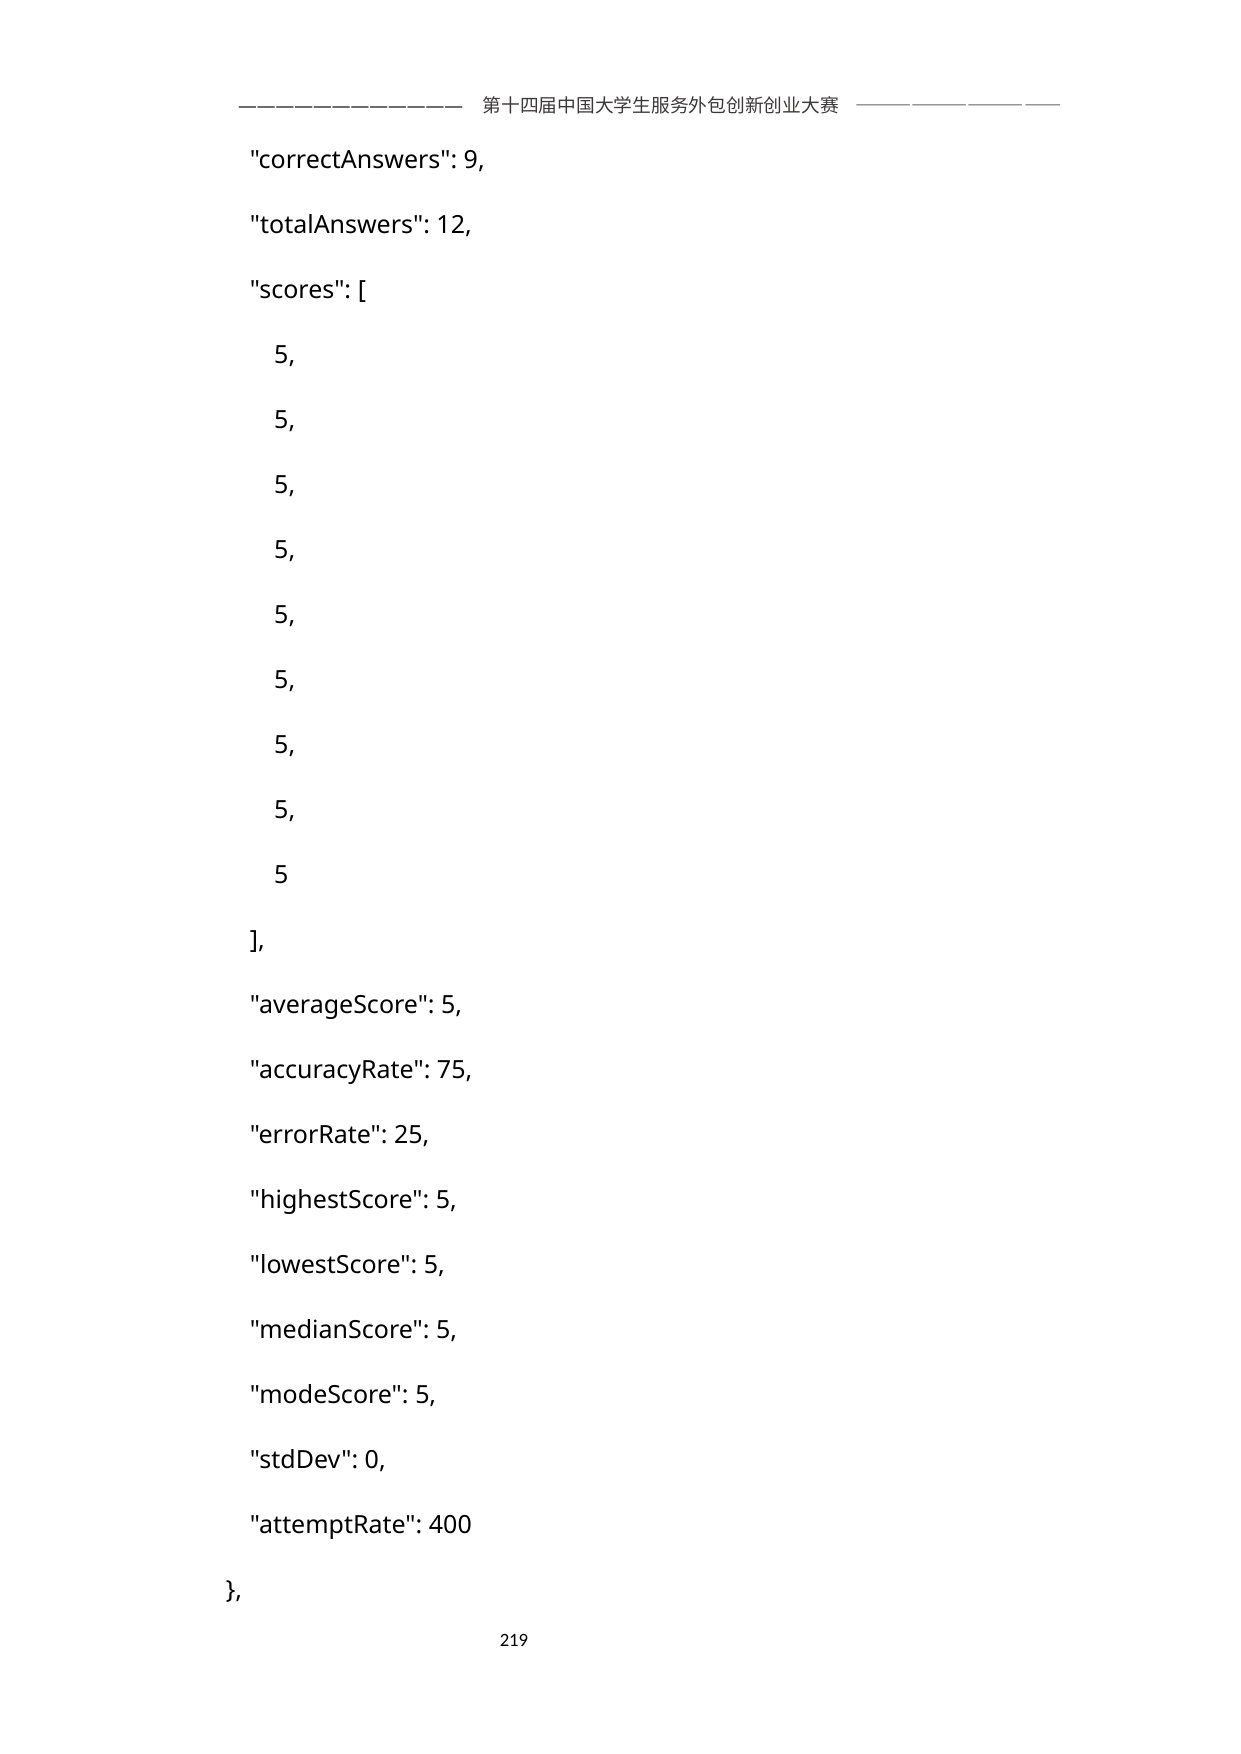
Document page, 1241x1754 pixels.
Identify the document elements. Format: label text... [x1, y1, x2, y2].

text "correctAnswers": 9, [177, 126, 1122, 191]
text "totalAnswers": 12, [177, 191, 1122, 256]
text 5, [177, 516, 1122, 581]
text 5, [177, 776, 1122, 841]
text 5, [177, 711, 1122, 776]
text ], [177, 906, 1122, 971]
text 5, [177, 386, 1122, 451]
text "modeScore": 5, [177, 1361, 1122, 1426]
text }, [177, 1556, 1122, 1621]
text 5, [177, 581, 1122, 646]
text 5 [177, 841, 1122, 906]
text "lowestScore": 5, [177, 1231, 1122, 1296]
text "medianScore": 5, [177, 1296, 1122, 1361]
text "highestScore": 5, [177, 1166, 1122, 1231]
text "stdDev": 0, [177, 1426, 1122, 1491]
text 5, [177, 451, 1122, 516]
text "accuracyRate": 75, [177, 1036, 1122, 1101]
text "errorRate": 25, [177, 1101, 1122, 1166]
text "averageScore": 5, [177, 971, 1122, 1036]
text 5, [177, 321, 1122, 386]
text "attemptRate": 400 [177, 1491, 1122, 1556]
text "scores": [ [177, 256, 1122, 321]
text 5, [177, 646, 1122, 711]
